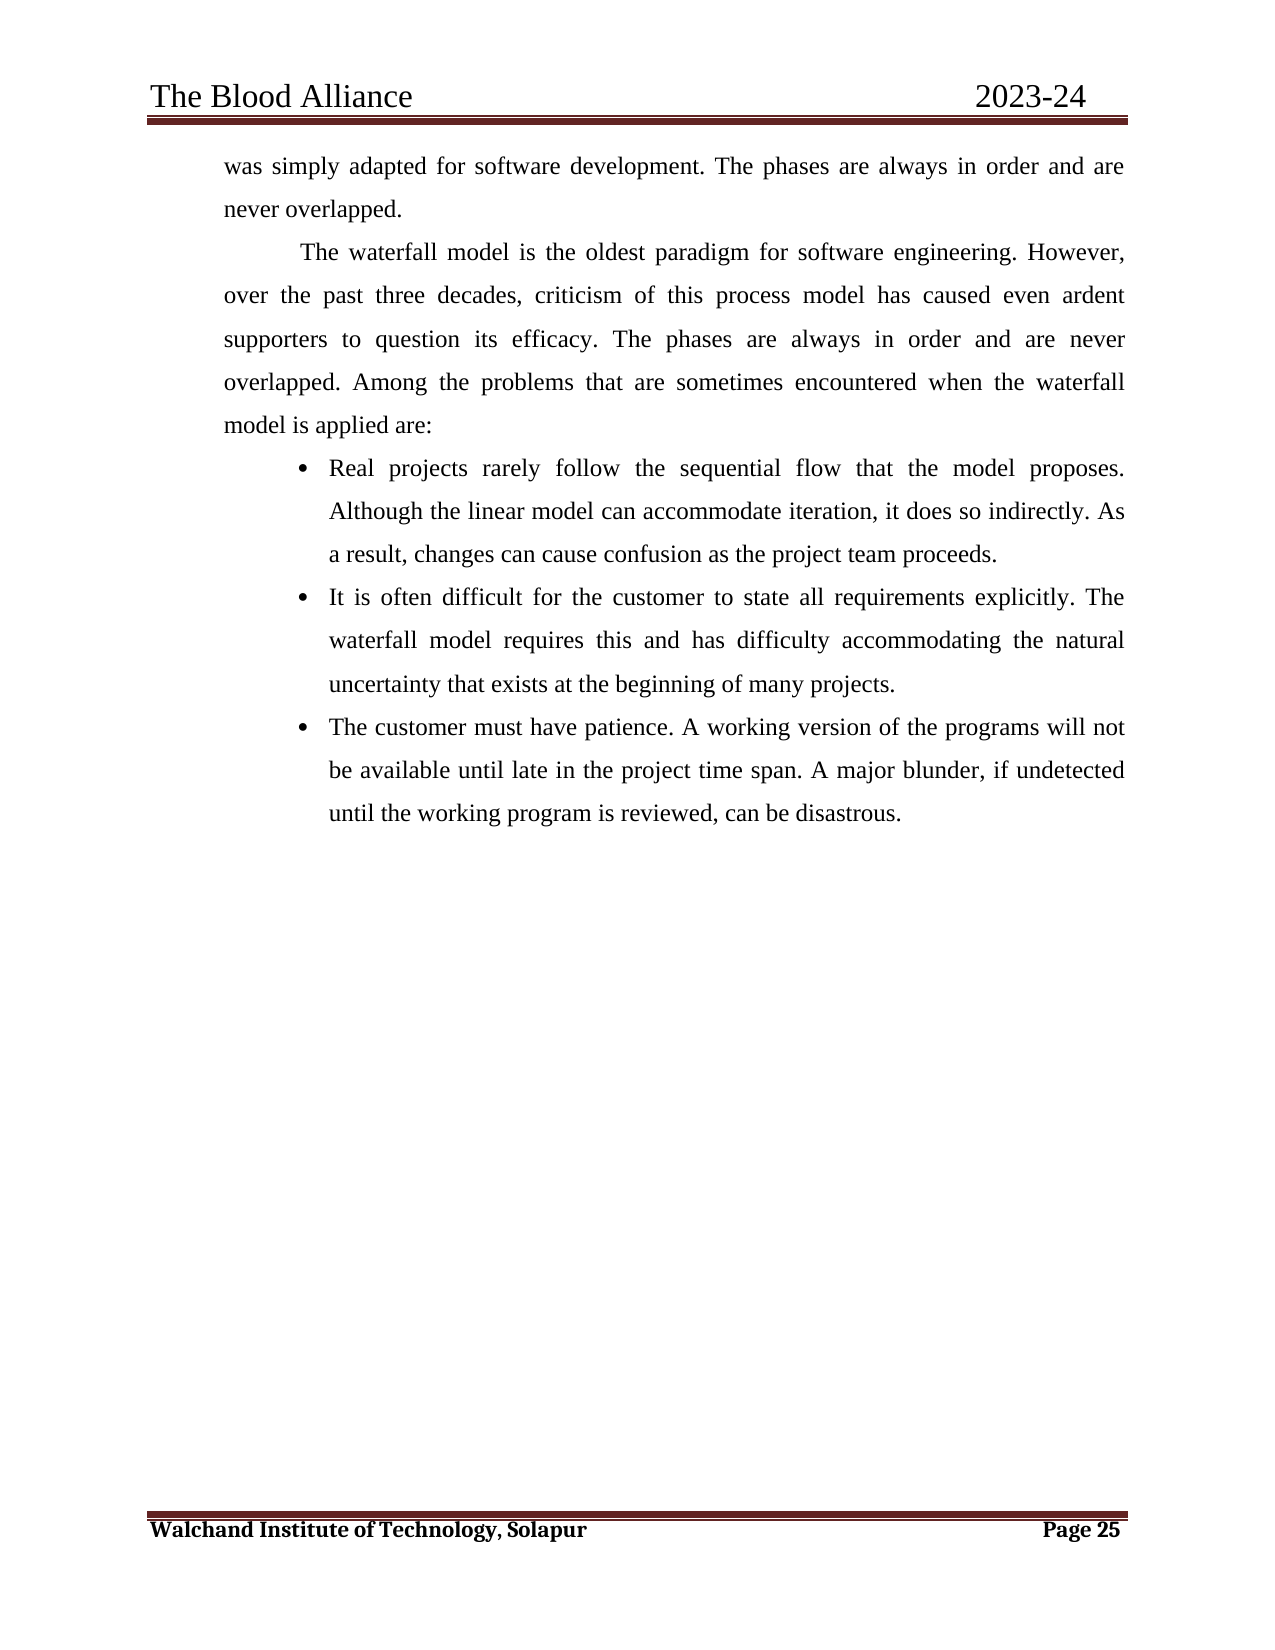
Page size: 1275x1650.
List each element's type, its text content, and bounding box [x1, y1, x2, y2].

text The waterfall model is the oldest paradigm for software engineering. However, over the past three decades, criticism of this process model has caused even ardent supporters to question its efficacy. The phases are always in order and are never overlapped. Among the problems that are sometimes encountered when the waterfall model is applied are: [194, 237, 1126, 439]
list It is often difficult for the customer to state all requirements explicitly. The waterfall model requires this and has difficulty accommodating the natural uncertainty that exists at the beginning of many projects. [299, 582, 1126, 697]
list The customer must have patience. A working version of the programs will not be available until late in the project time span. A major blunder, if undetected until the working program is reviewed, can be disastrous. [299, 712, 1126, 827]
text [194, 151, 1126, 223]
list Real projects rarely follow the sequential flow that the model proposes. Although the linear model can accommodate iteration, it does so indirectly. As a result, changes can cause confusion as the project team proceeds. [299, 453, 1126, 568]
